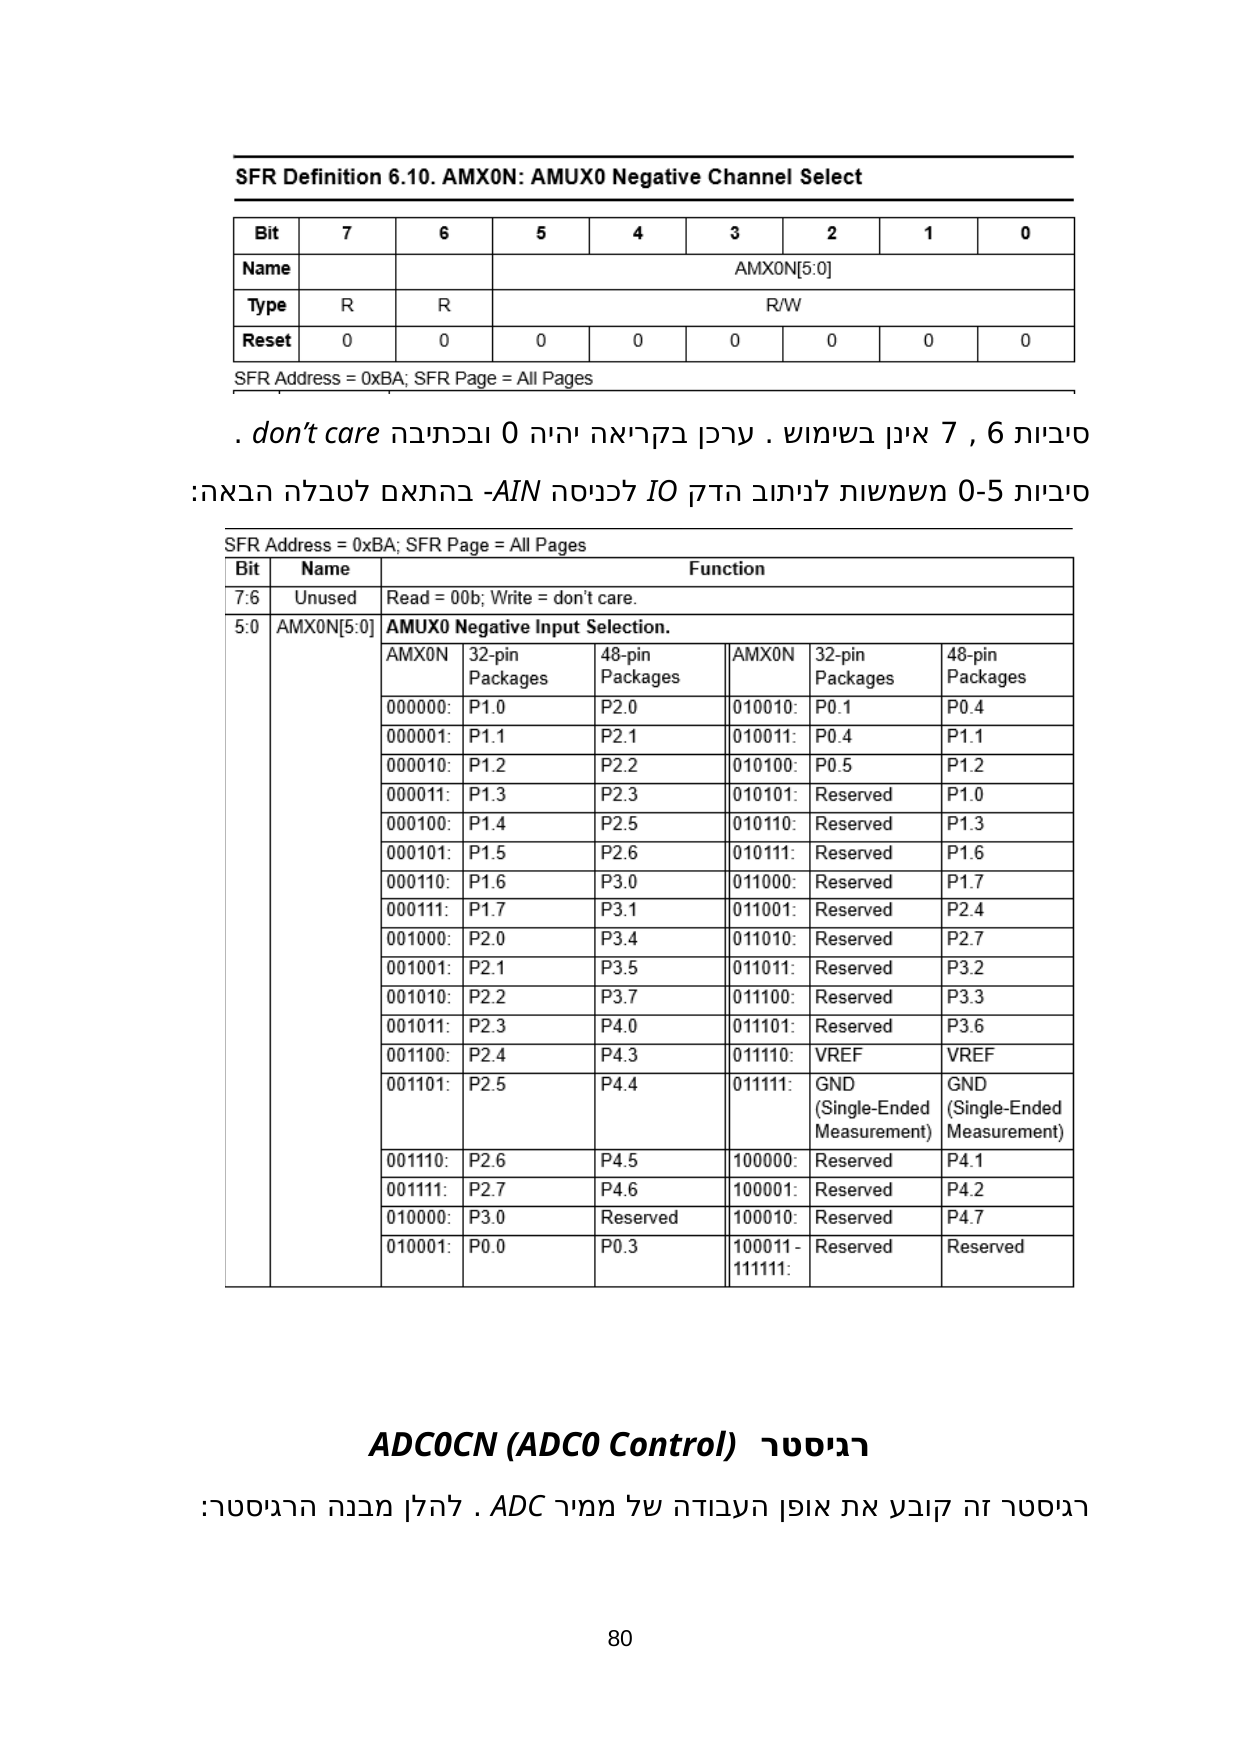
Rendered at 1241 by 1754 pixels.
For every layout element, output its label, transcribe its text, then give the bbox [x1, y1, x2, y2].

text רגיסטר זה קובע את אופן העבודה של ממיר ADC . להלן מבנה הרגיסטר: [150, 1485, 1090, 1525]
text סיביות 6 , 7 אינן בשימוש . ערכן בקריאה יהיה 0 ובכתיבה don’t care . [150, 412, 1090, 452]
text סיביות 0-5 משמשות לניתוב הדק IO לכניסה AIN- בהתאם לטבלה הבאה: [150, 471, 1090, 510]
picture [225, 528, 1090, 1303]
text רגיסטר ADC0CN (ADC0 Control) [150, 1420, 1090, 1466]
picture [225, 150, 1090, 394]
